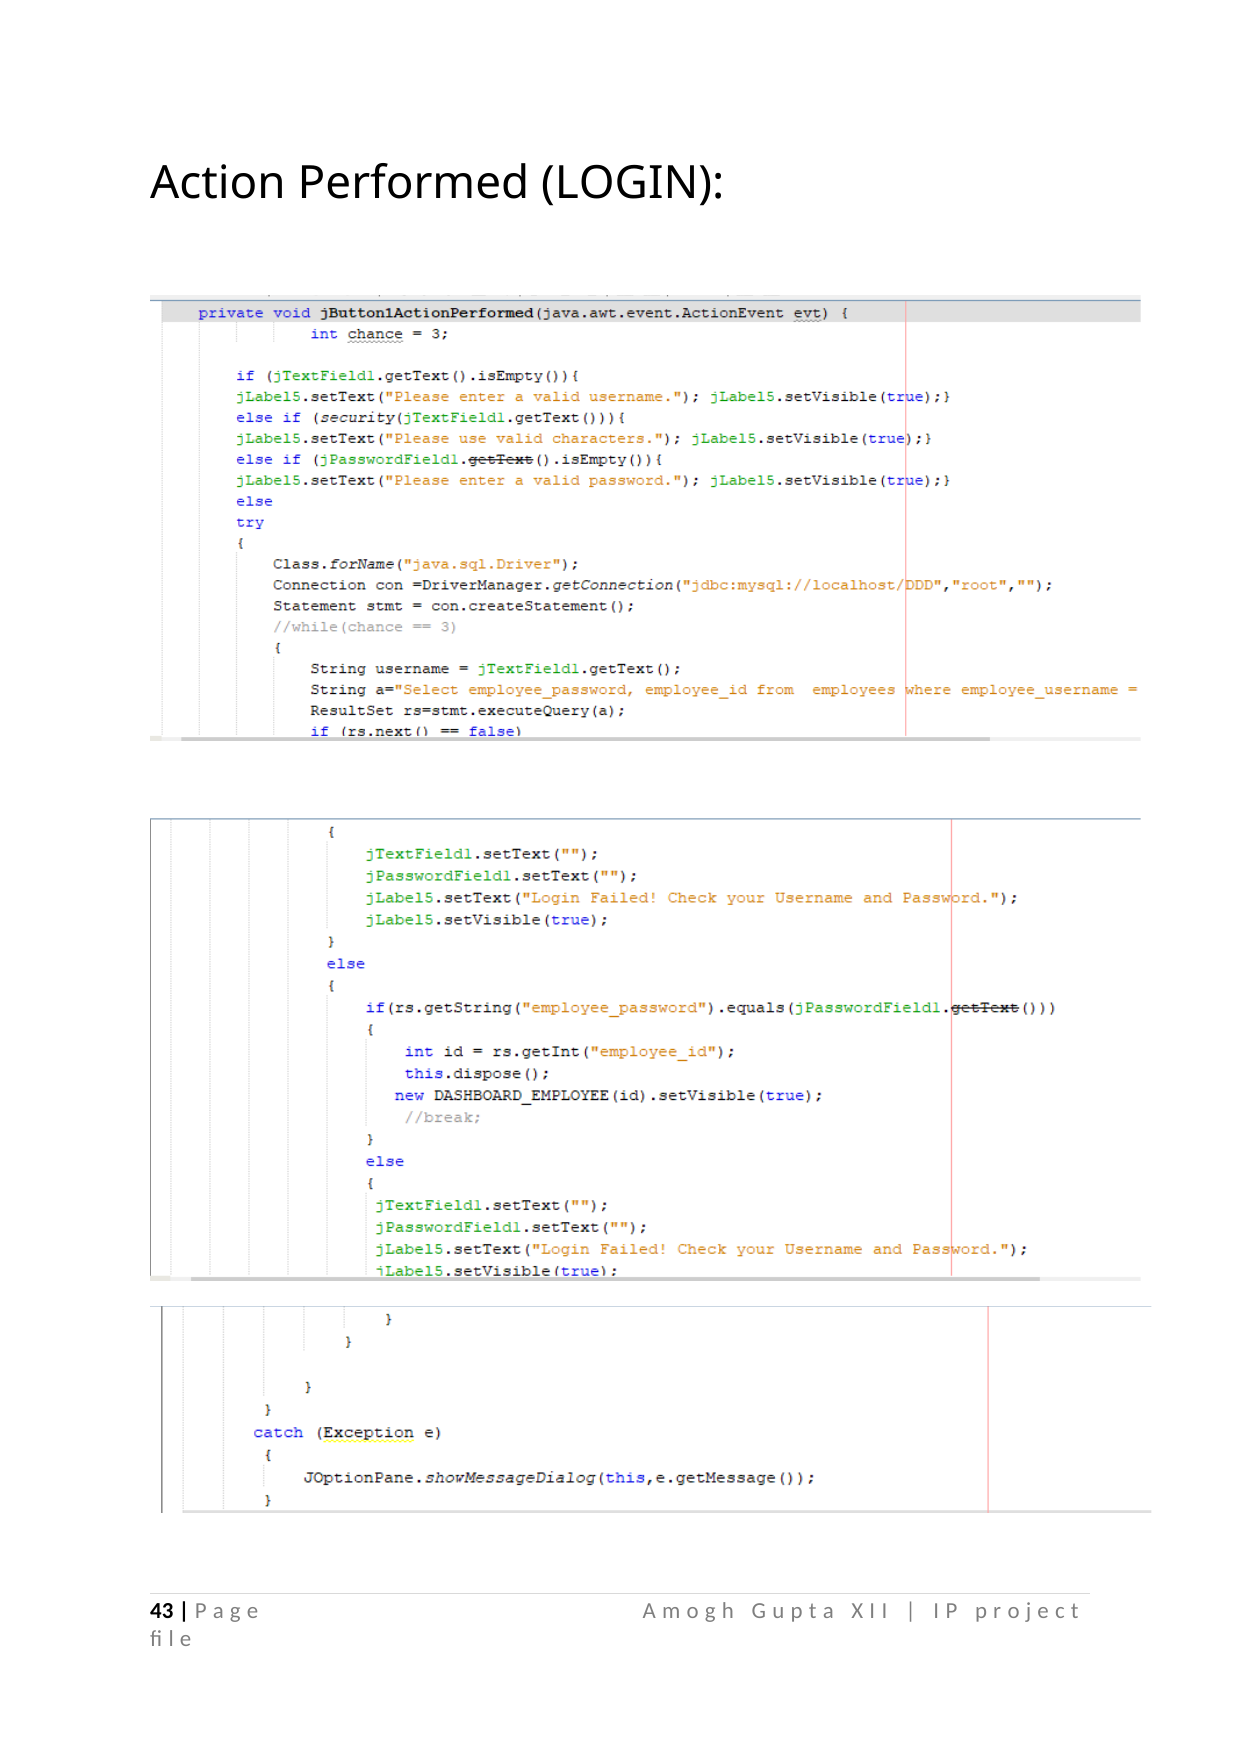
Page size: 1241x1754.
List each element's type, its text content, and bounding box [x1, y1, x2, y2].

text Action Performed (LOGIN): [150, 150, 1090, 212]
picture [150, 295, 1141, 741]
picture [150, 1306, 1152, 1513]
picture [150, 818, 1141, 1281]
